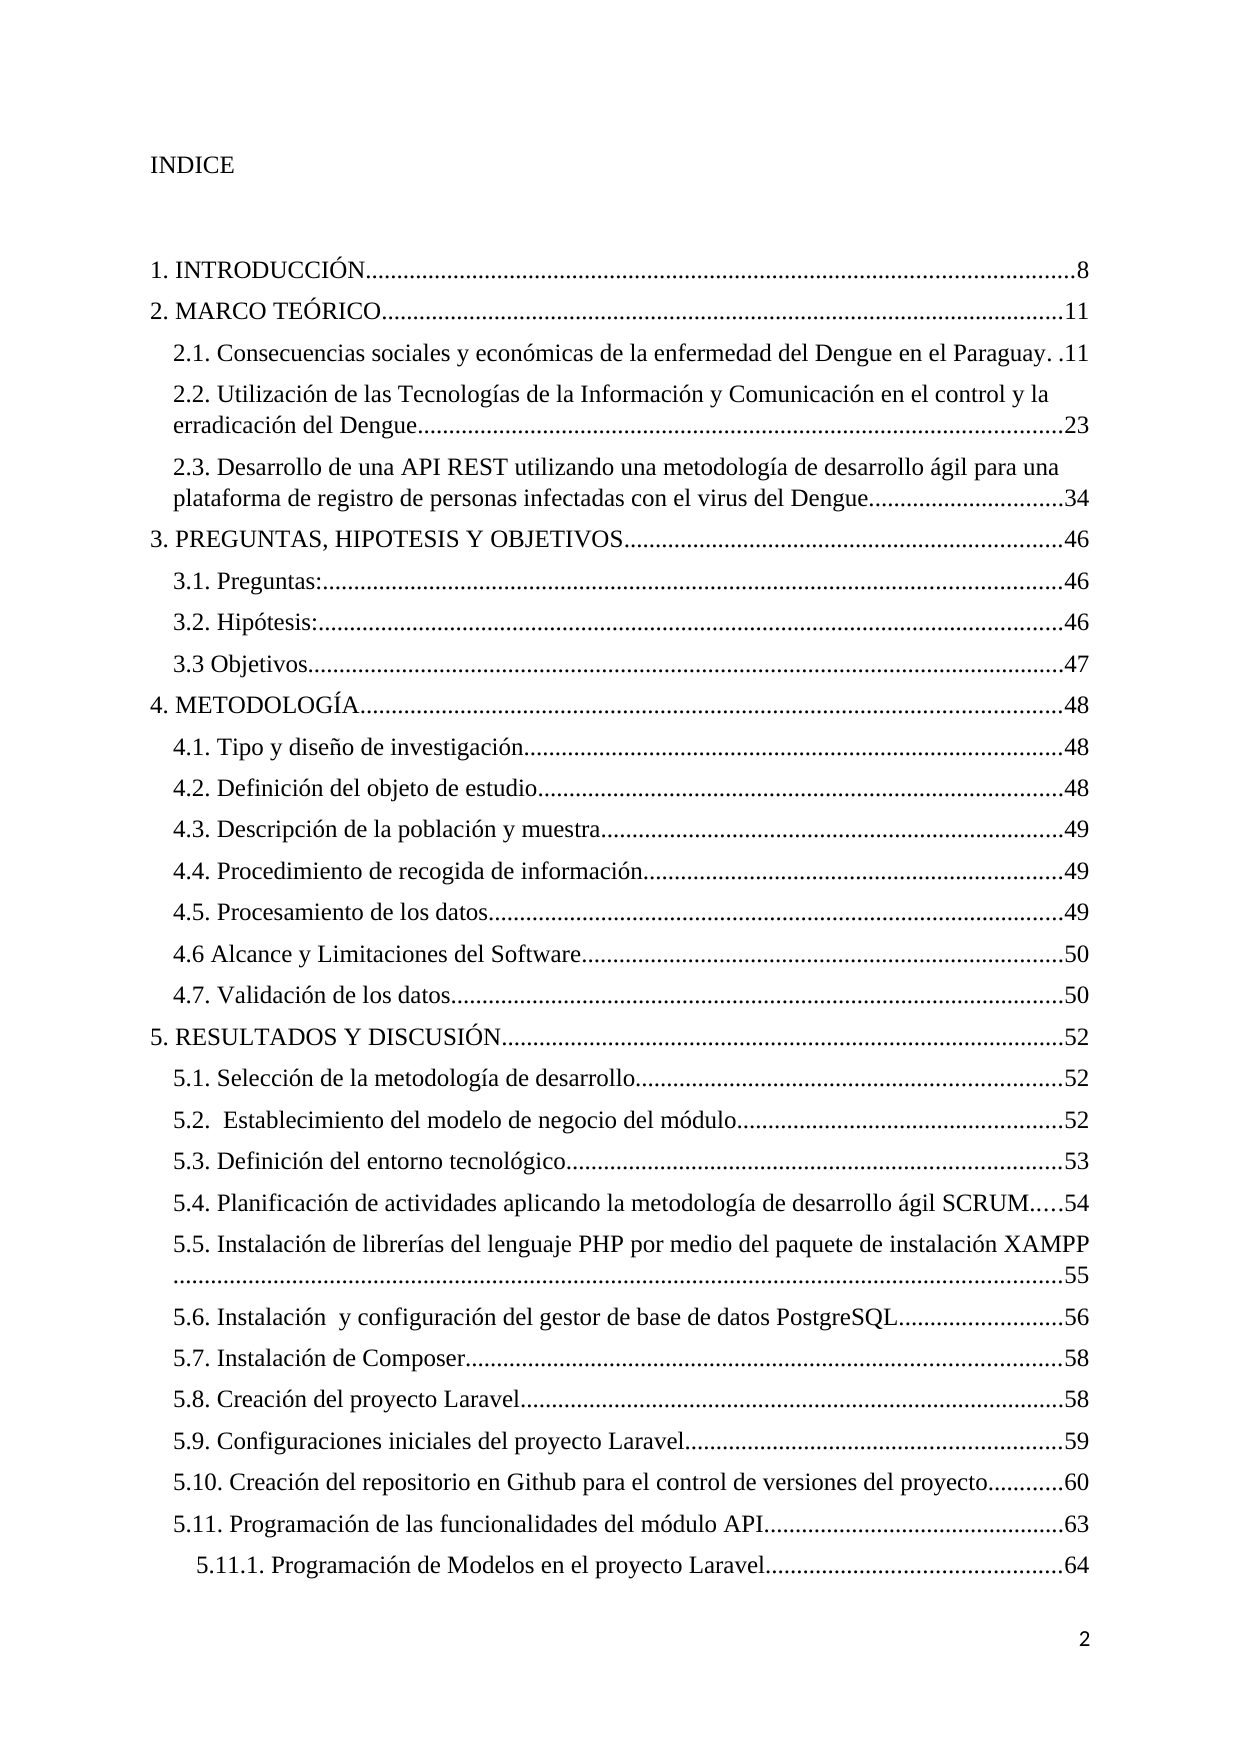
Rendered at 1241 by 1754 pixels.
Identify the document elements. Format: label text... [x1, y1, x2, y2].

text INDICE [150, 150, 1090, 179]
